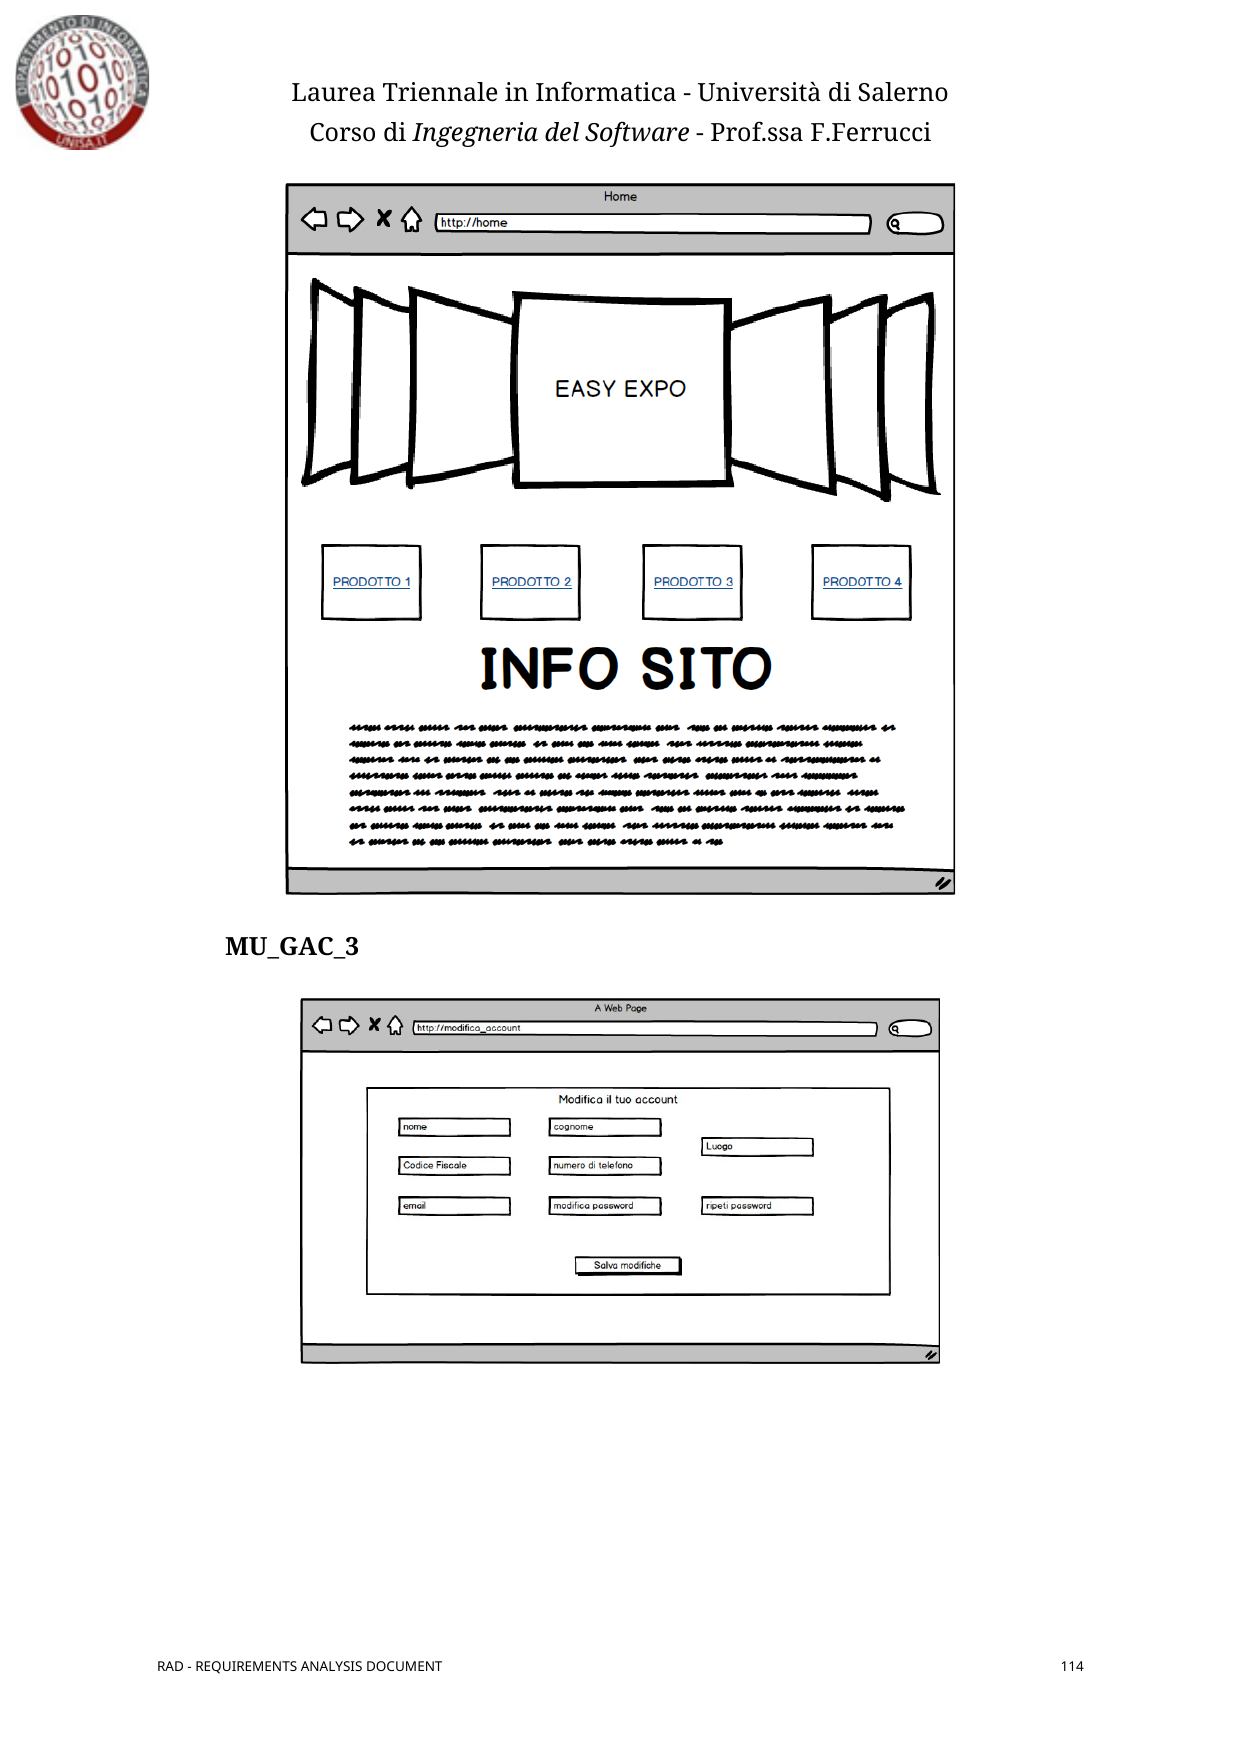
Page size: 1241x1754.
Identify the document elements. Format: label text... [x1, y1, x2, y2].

picture [285, 183, 955, 895]
picture [300, 998, 940, 1364]
text MU_GAC_3 [150, 929, 1090, 963]
picture [15, 15, 150, 150]
